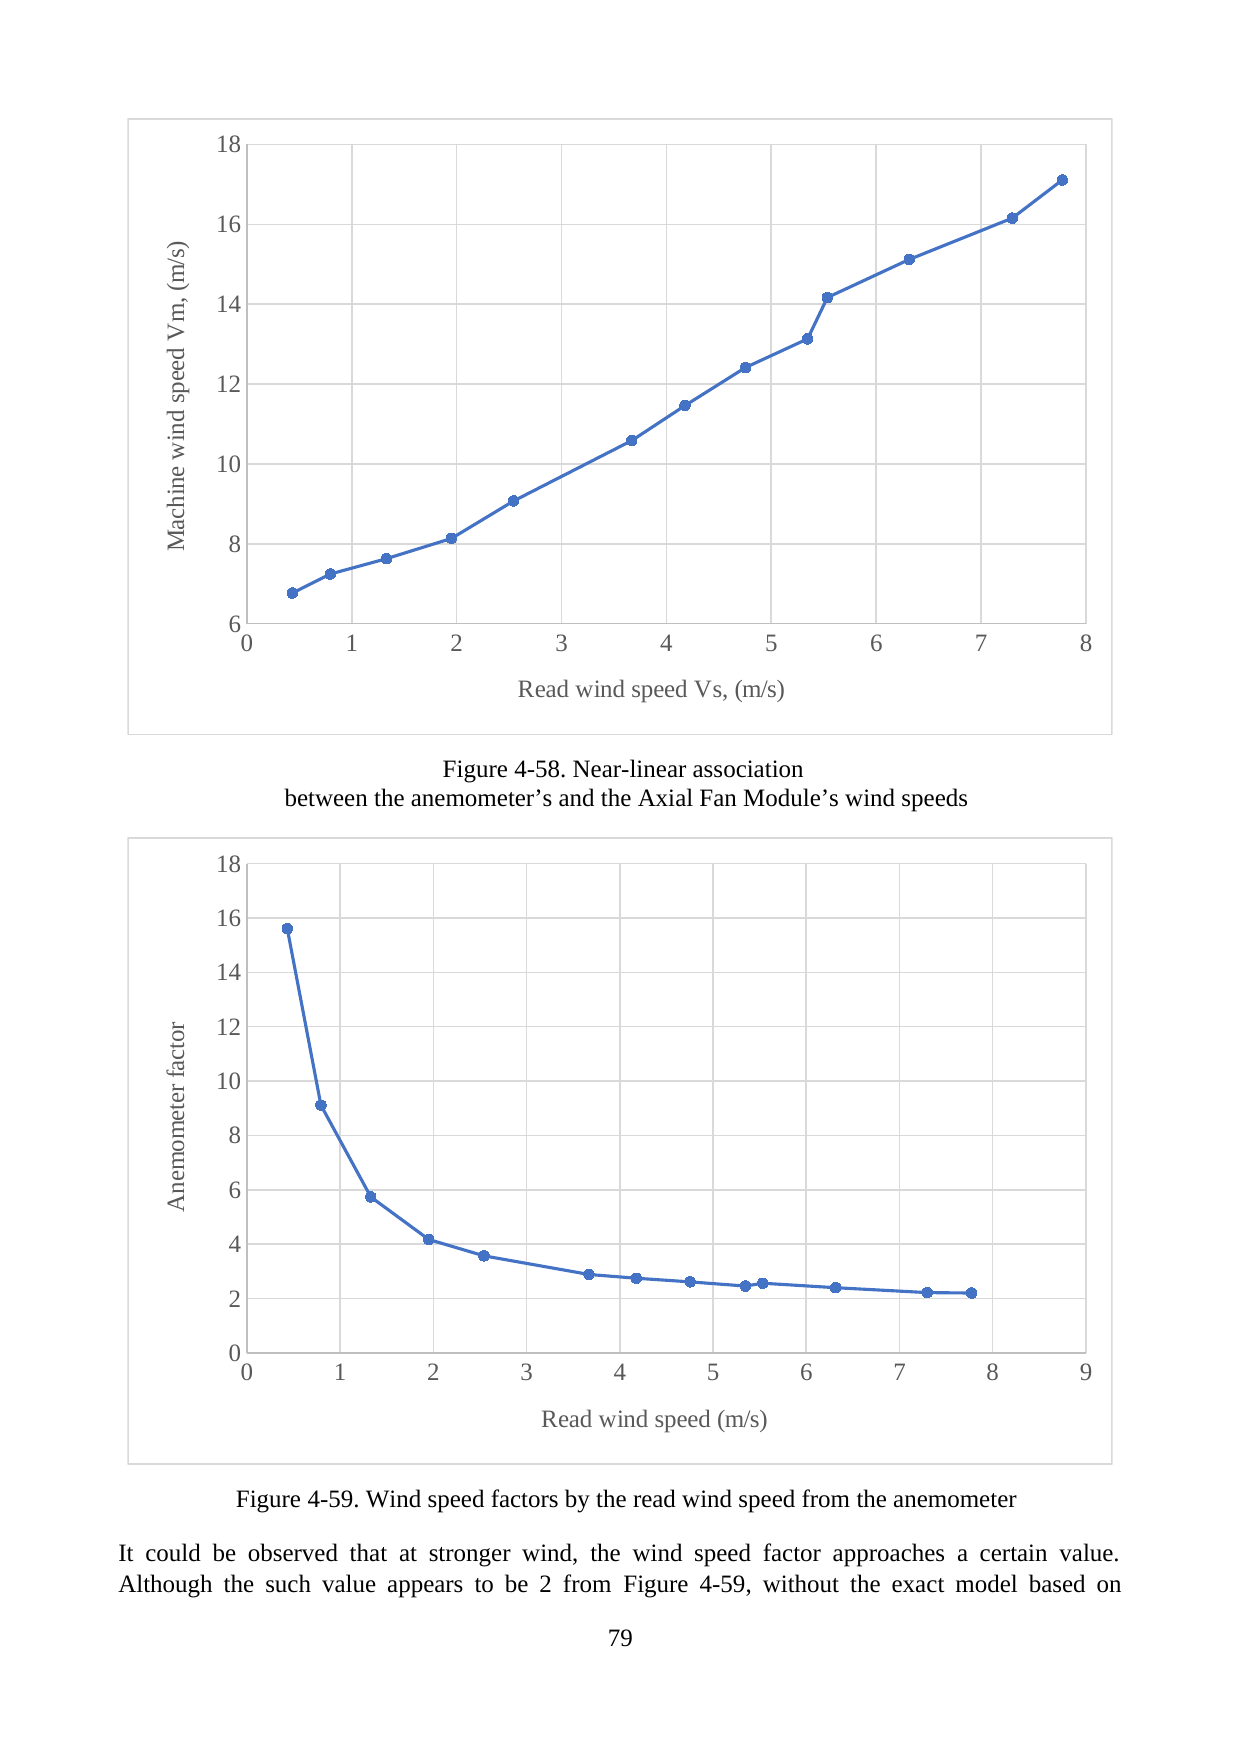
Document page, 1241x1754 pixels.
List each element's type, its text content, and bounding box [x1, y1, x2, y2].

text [118, 1538, 1122, 1597]
